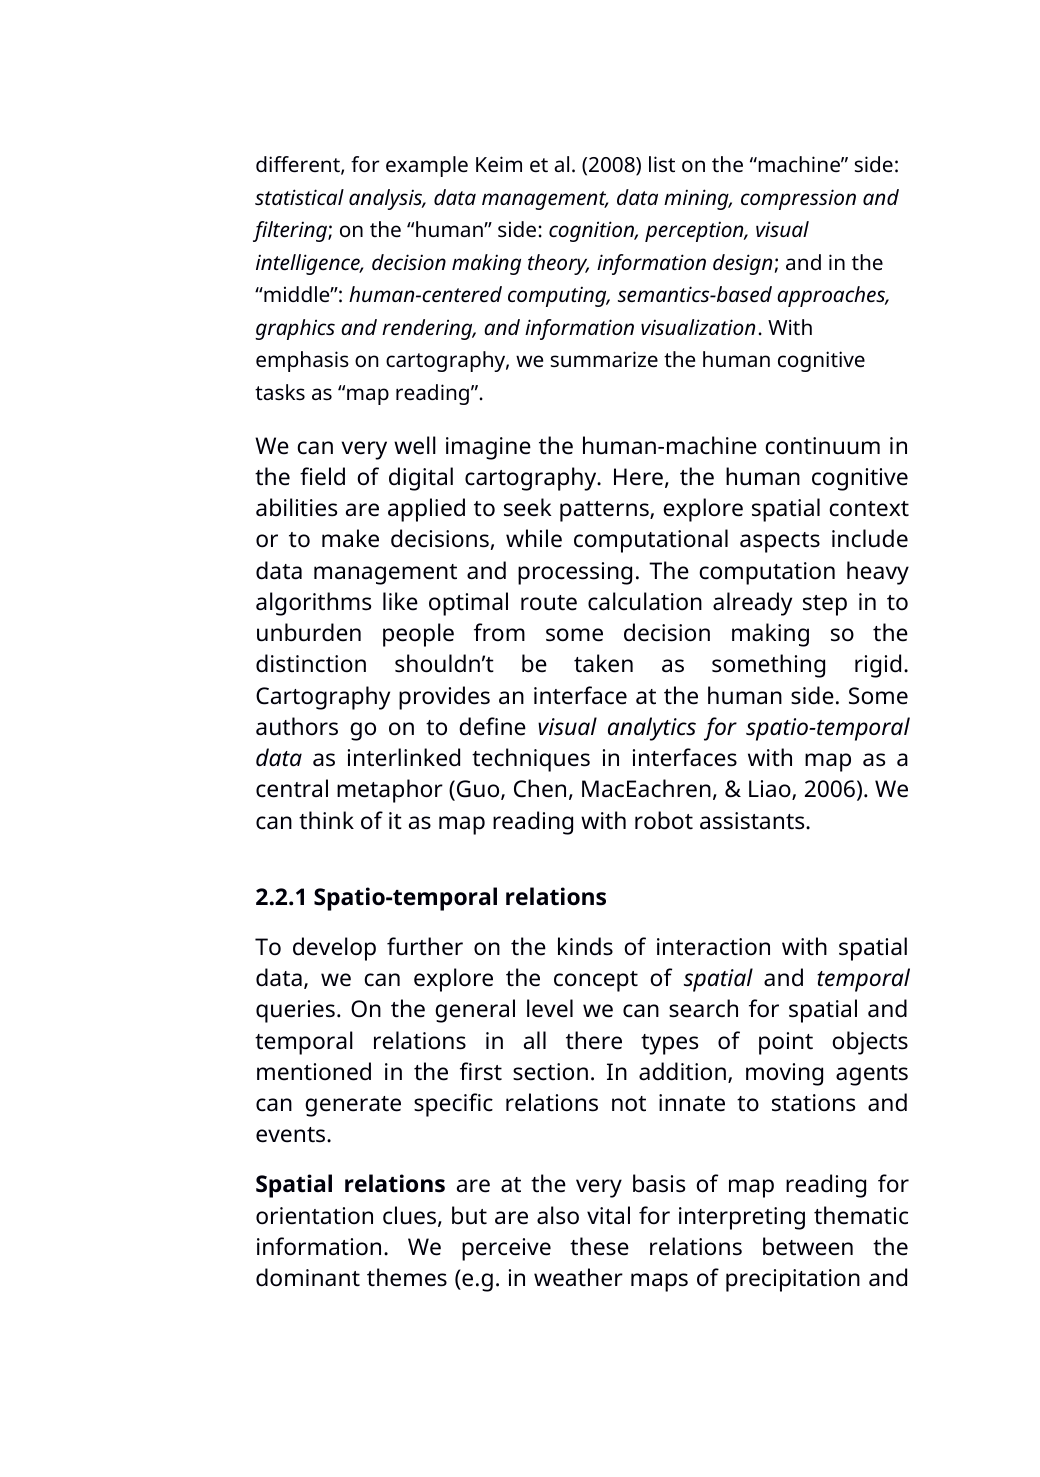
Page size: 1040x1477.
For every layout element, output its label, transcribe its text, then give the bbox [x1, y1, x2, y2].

text We can very well imagine the human-machine continuum in the field of digital cartography. Here, the human cognitive abilities are applied to seek patterns, explore spatial context or to make decisions, while computational aspects include data management and processing. The computation heavy algorithms like optimal route calculation already step in to unburden people from some decision making so the distinction shouldn’t be taken as something rigid. Cartography provides an interface at the human side. Some authors go on to define visual analytics for spatio-temporal data as interlinked techniques in interfaces with map as a central metaphor (Guo, Chen, MacEachren, & Liao, 2006). We can think of it as map reading with robot assistants. [255, 429, 910, 836]
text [255, 150, 910, 407]
text To develop further on the kinds of interaction with spatial data, we can explore the concept of spatial and temporal queries. On the general level we can search for spatial and temporal relations in all there types of point objects mentioned in the first section. In addition, moving agents can generate specific relations not innate to stations and events. [255, 931, 910, 1149]
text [255, 1168, 910, 1293]
subtitle 2.2.1 Spatio-temporal relations [255, 881, 910, 912]
